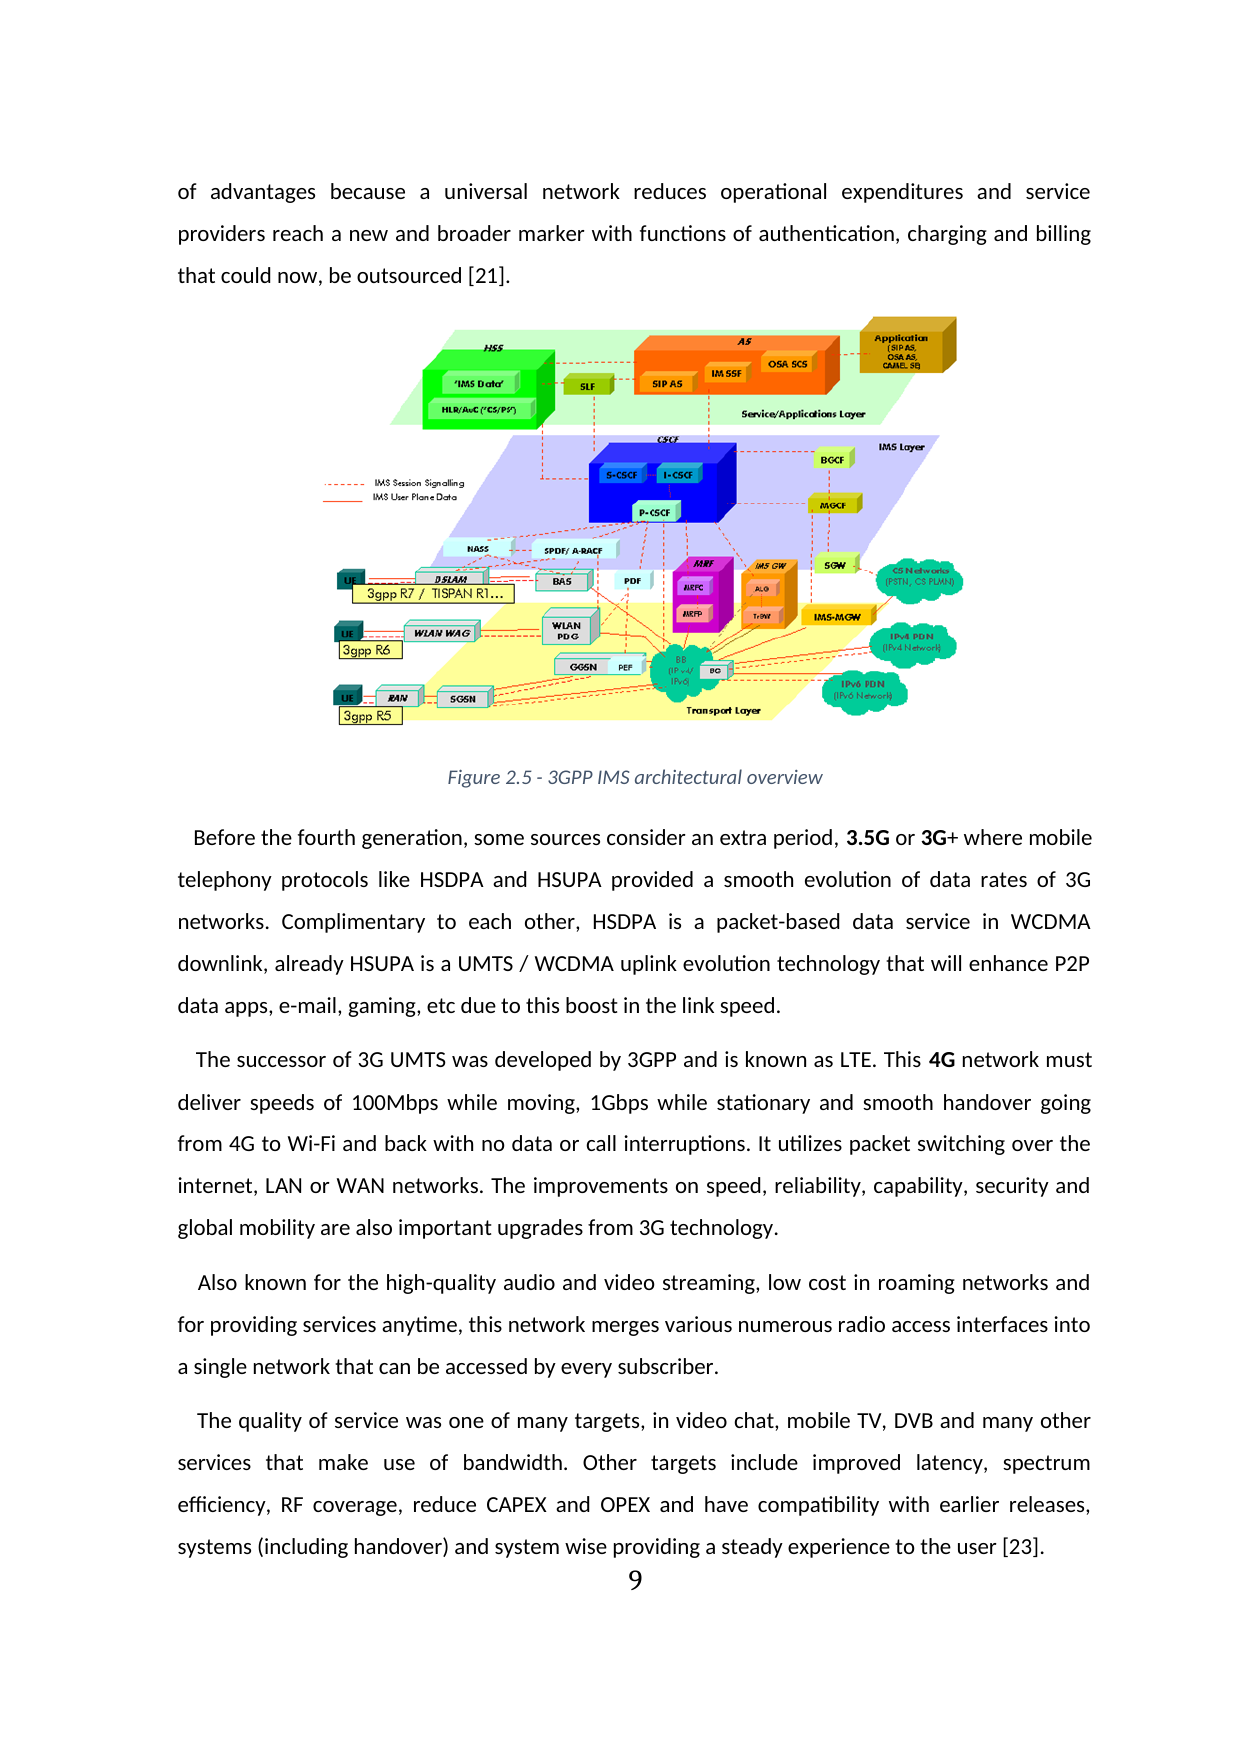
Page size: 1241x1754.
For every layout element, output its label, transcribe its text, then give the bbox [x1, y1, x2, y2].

text Before the fourth generation, some sources consider an extra period, 3.5G or 3G+ where mobile telephony protocols like HSDPA and HSUPA provided a smooth evolution of data rates of 3G networks. Complimentary to each other, HSDPA is a packet-based data service in WCDMA downlink, already HSUPA is a UMTS / WCDMA uplink evolution technology that will enhance P2P data apps, e-mail, gaming, etc due to this boost in the link speed. [177, 823, 1092, 1019]
text Also known for the high-quality audio and video streaming, low cost in roaming networks and for providing services anytime, this network merges various numerous radio access interfaces into a single network that can be accessed by every subscriber. [177, 1268, 1092, 1380]
text The quality of service was one of many targets, in video chat, mobile TV, DVB and many other services that make use of bandwidth. Other targets include improved latency, spectrum efficiency, RF coverage, reduce CAPEX and OPEX and have compatibility with earlier releases, systems (including handover) and system wise providing a steady experience to the user [23]. [177, 1406, 1092, 1560]
text Figure 2.5 - 3GPP IMS architectural overview [178, 764, 1092, 790]
picture [293, 303, 977, 738]
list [177, 177, 1092, 289]
text The successor of 3G UMTS was developed by 3GPP and is known as LTE. This 4G network must deliver speeds of 100Mbps while moving, 1Gbps while stationary and smooth handover going from 4G to Wi-Fi and back with no data or call interruptions. It utilizes packet switching over the internet, LAN or WAN networks. The improvements on speed, reliability, capability, security and global mobility are also important upgrades from 3G technology. [177, 1046, 1092, 1242]
